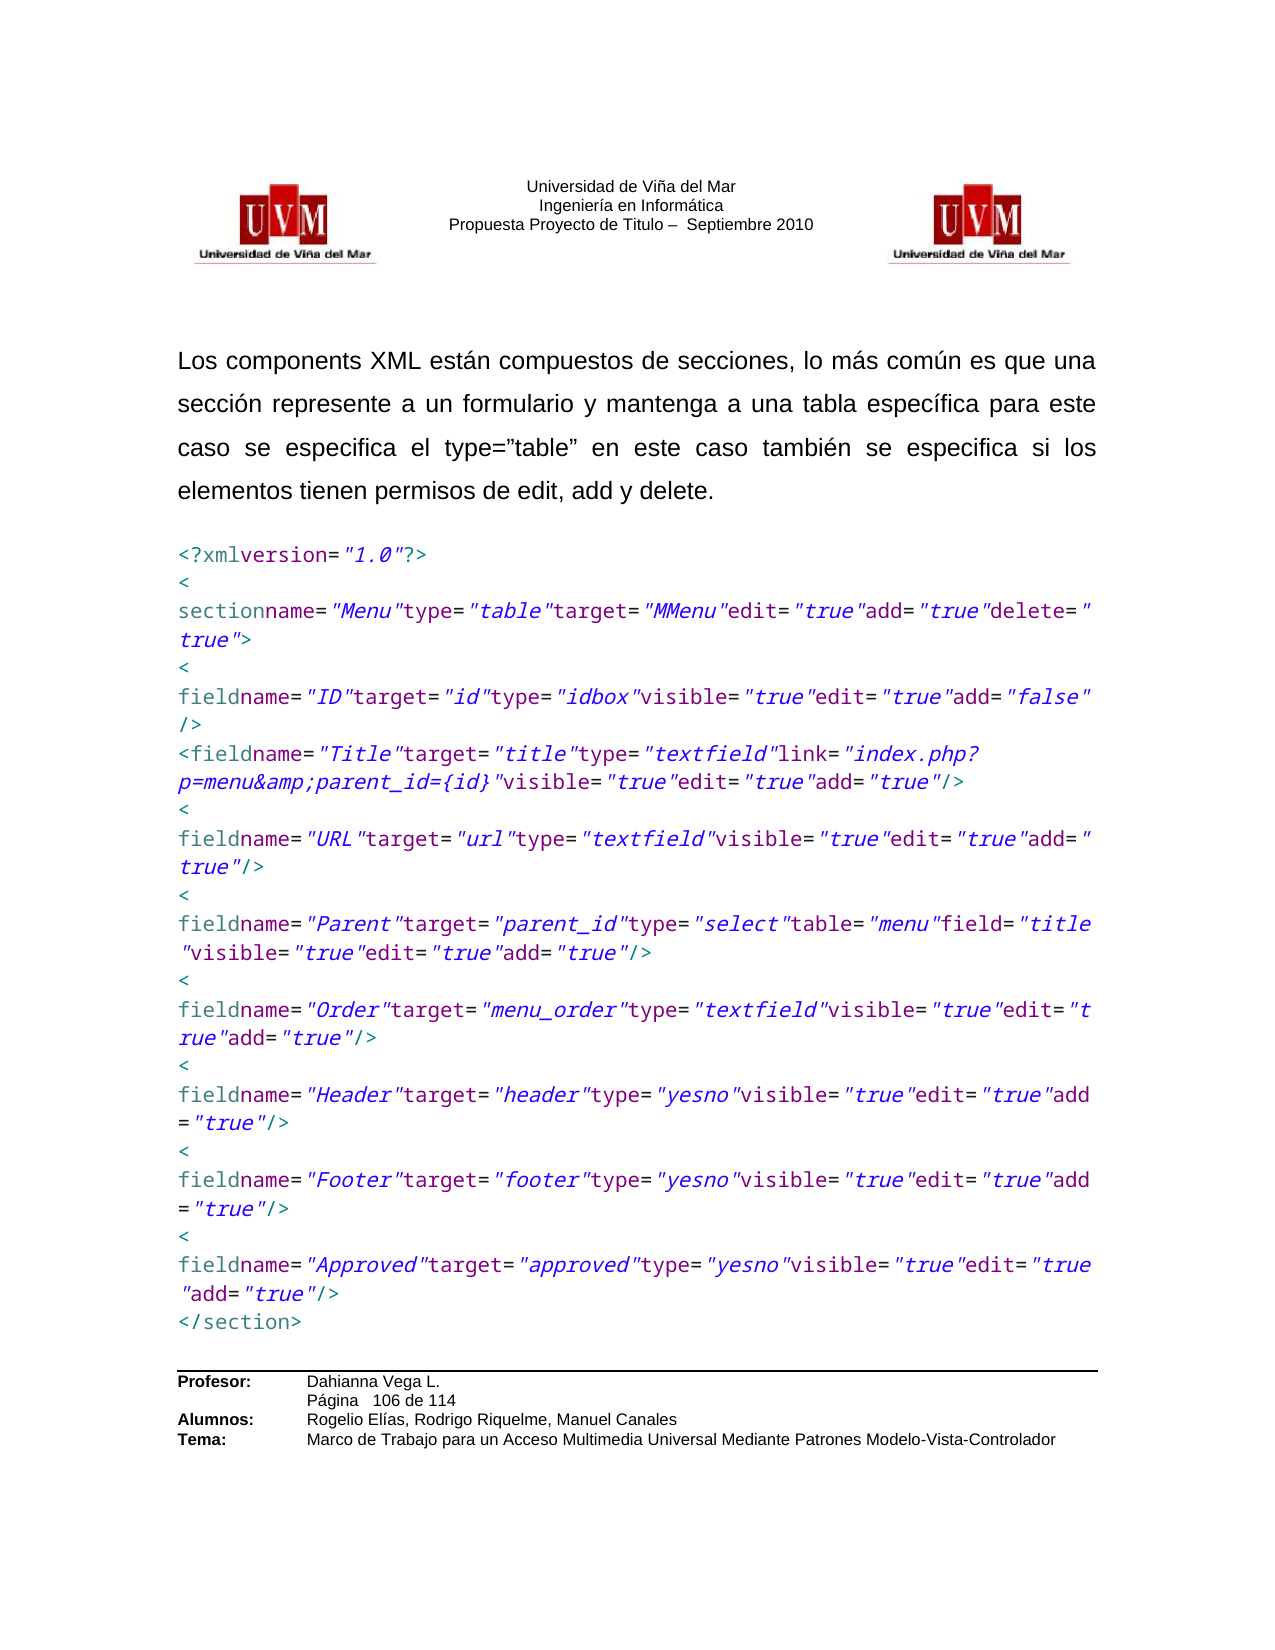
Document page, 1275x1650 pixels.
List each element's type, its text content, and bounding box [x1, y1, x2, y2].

text <fieldname="URL"target="url"type="textfield"visible="true"edit="true"add="true"/> [177, 796, 1098, 881]
text <sectionname="Menu"type="table"target="MMenu"edit="true"add="true"delete="true"> [177, 568, 1098, 653]
picture [871, 176, 1084, 267]
text <fieldname="Footer"target="footer"type="yesno"visible="true"edit="true"add="true"/> [177, 1137, 1098, 1222]
text <fieldname="Title"target="title"type="textfield"link="index.php?p=menu&amp;parent_id={id}"visible="true"edit="true"add="true"/> [177, 739, 1098, 796]
text Los components XML están compuestos de secciones, lo más común es que una sección represente a un formulario y mantenga a una tabla específica para este caso se especifica el type=”table” en este caso también se especifica si los elementos tienen permisos de edit, add y delete. [177, 346, 1098, 504]
text <fieldname="Approved"target="approved"type="yesno"visible="true"edit="true"add="true"/> [177, 1222, 1098, 1307]
text <?xmlversion="1.0"?> [177, 540, 1098, 568]
text <fieldname="Parent"target="parent_id"type="select"table="menu"field="title"visible="true"edit="true"add="true"/> [177, 881, 1098, 966]
text <fieldname="Order"target="menu_order"type="textfield"visible="true"edit="true"add="true"/> [177, 966, 1098, 1052]
text <fieldname="Header"target="header"type="yesno"visible="true"edit="true"add="true"/> [177, 1052, 1098, 1137]
text </section> [177, 1307, 1098, 1336]
text <fieldname="ID"target="id"type="idbox"visible="true"edit="true"add="false"/> [177, 653, 1098, 739]
picture [177, 176, 390, 267]
